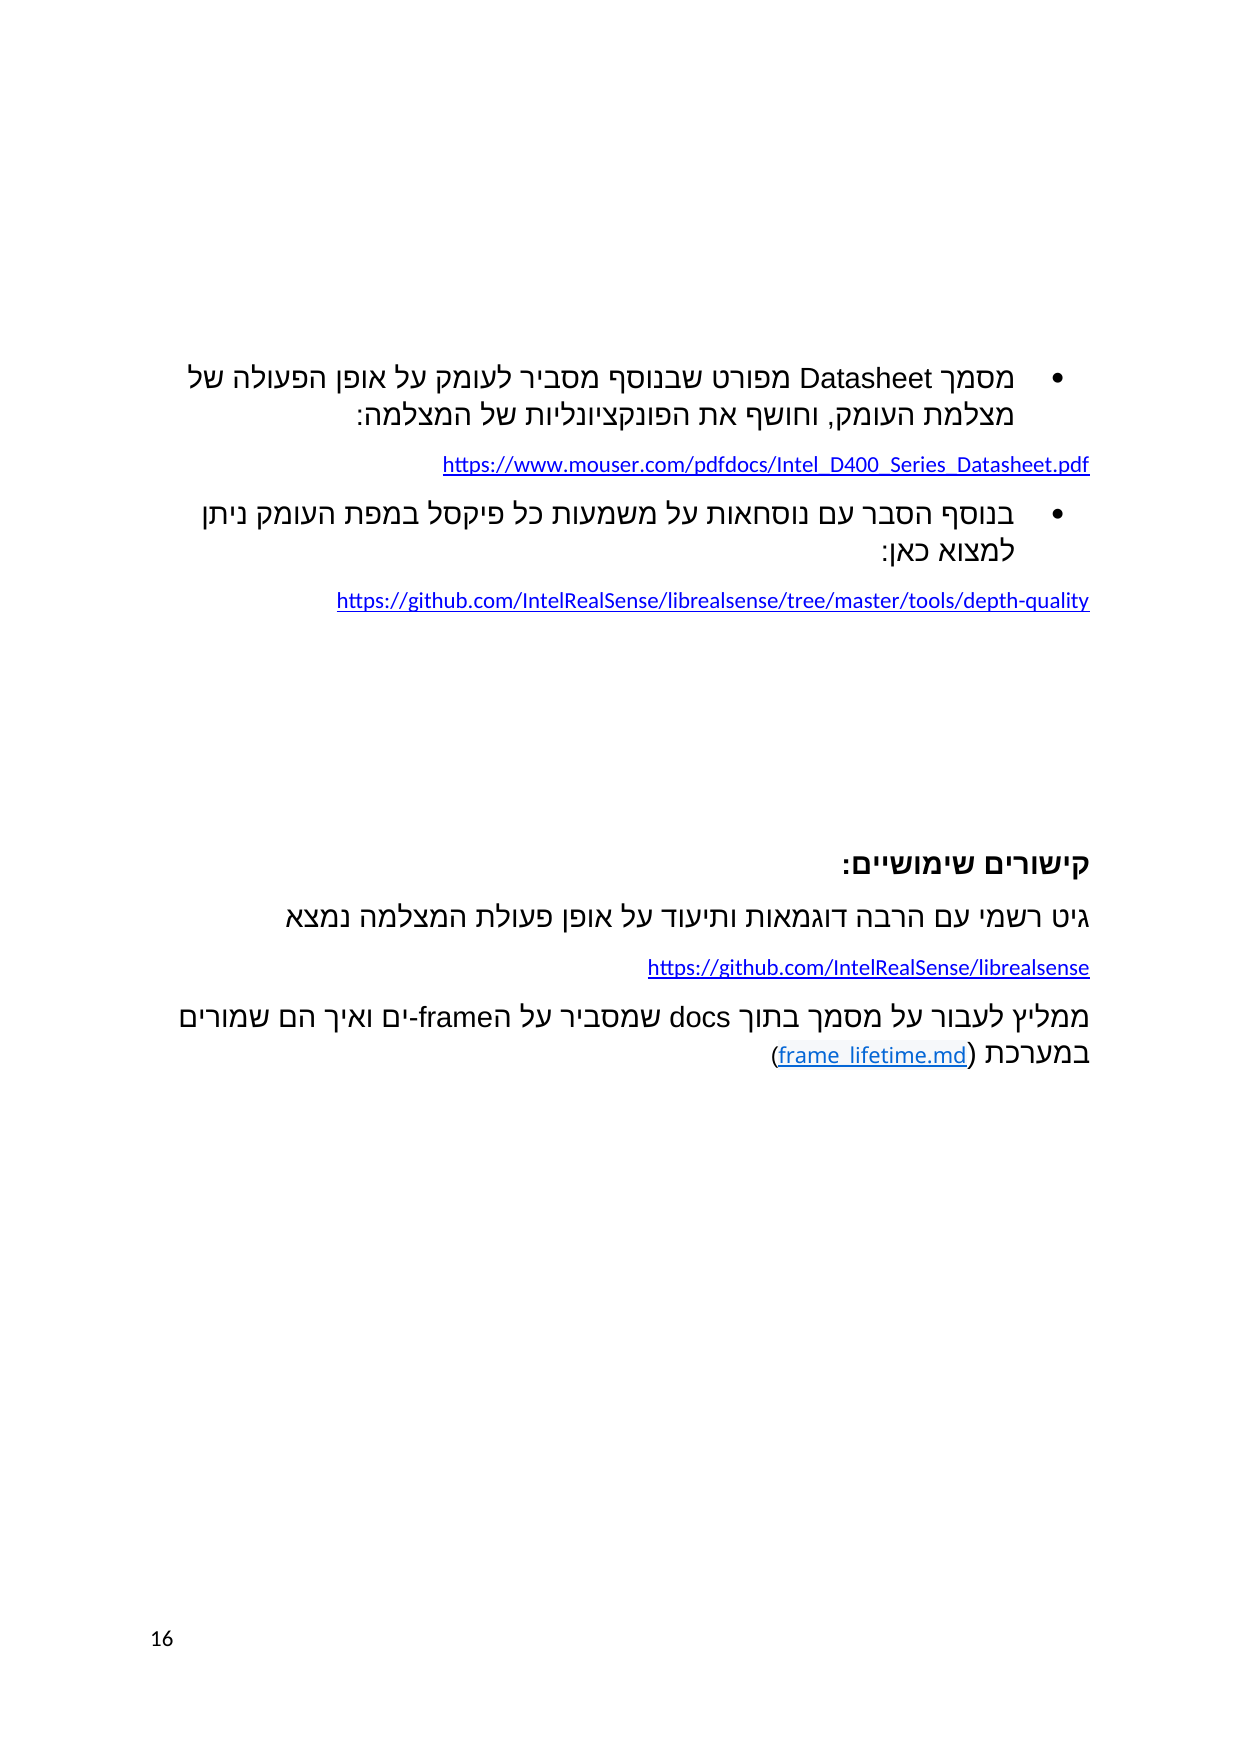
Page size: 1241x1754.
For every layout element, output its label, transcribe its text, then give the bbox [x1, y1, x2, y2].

list מסמך Datasheet מפורט שבנוסף מסביר לעומק על אופן הפעולה של מצלמת העומק, וחושף את הפונקציונליות של המצלמה: [150, 361, 1053, 431]
text https://github.com/IntelRealSense/librealsense [150, 953, 1090, 981]
text https://www.mouser.com/pdfdocs/Intel_D400_Series_Datasheet.pdf [150, 450, 1090, 478]
text https://github.com/IntelRealSense/librealsense/tree/master/tools/depth-quality [150, 586, 1090, 614]
text קישורים שימושיים: [150, 847, 1090, 881]
list בנוסף הסבר עם נוסחאות על משמעות כל פיקסל במפת העומק ניתן למצוא כאן: [150, 497, 1053, 567]
text גיט רשמי עם הרבה דוגמאות ותיעוד על אופן פעולת המצלמה נמצא [150, 900, 1090, 934]
text ממליץ לעבור על מסמך בתוך docs שמסביר על הframe-ים ואיך הם שמורים במערכת (frame_lifetime.md) [150, 1000, 1090, 1070]
